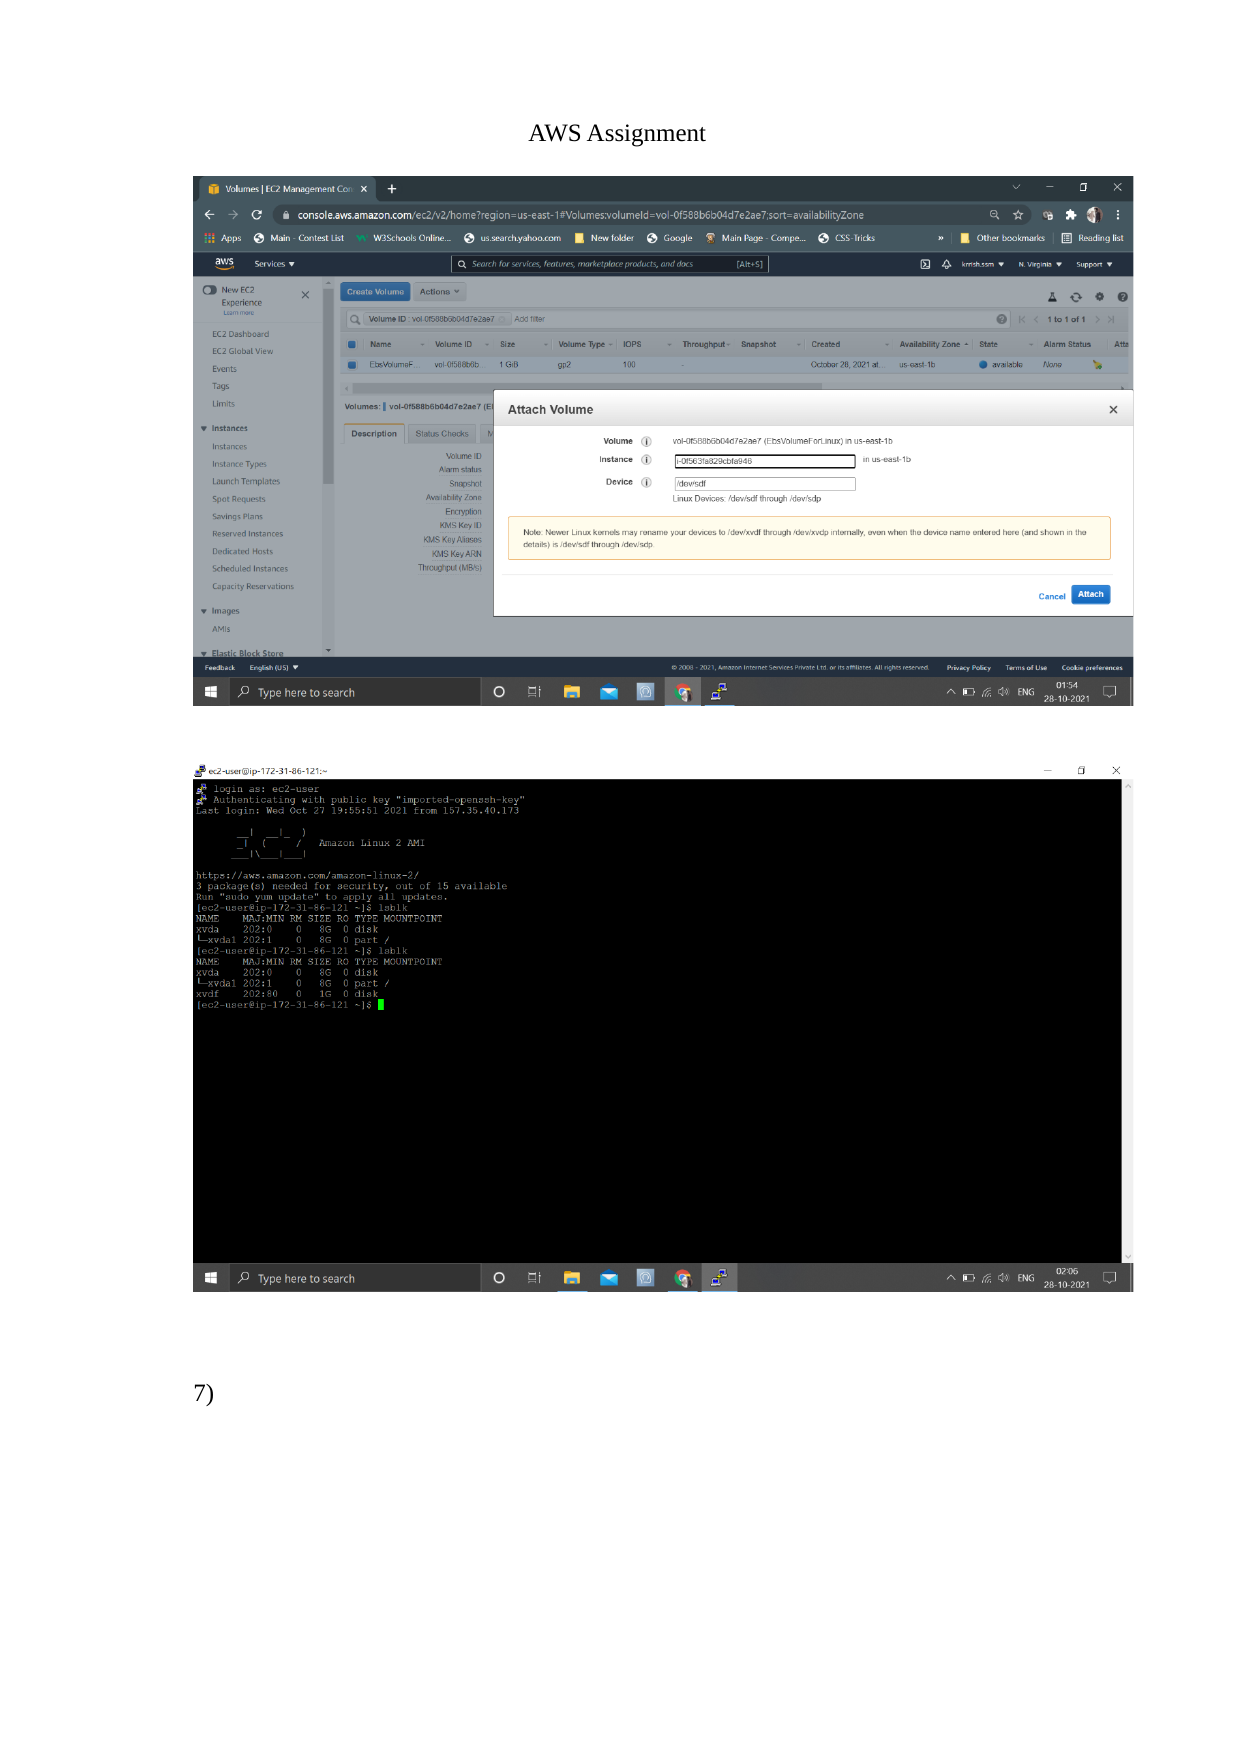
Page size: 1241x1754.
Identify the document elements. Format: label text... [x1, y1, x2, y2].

picture [193, 762, 1134, 1292]
picture [193, 176, 1134, 706]
list 7) [193, 1378, 1122, 1407]
